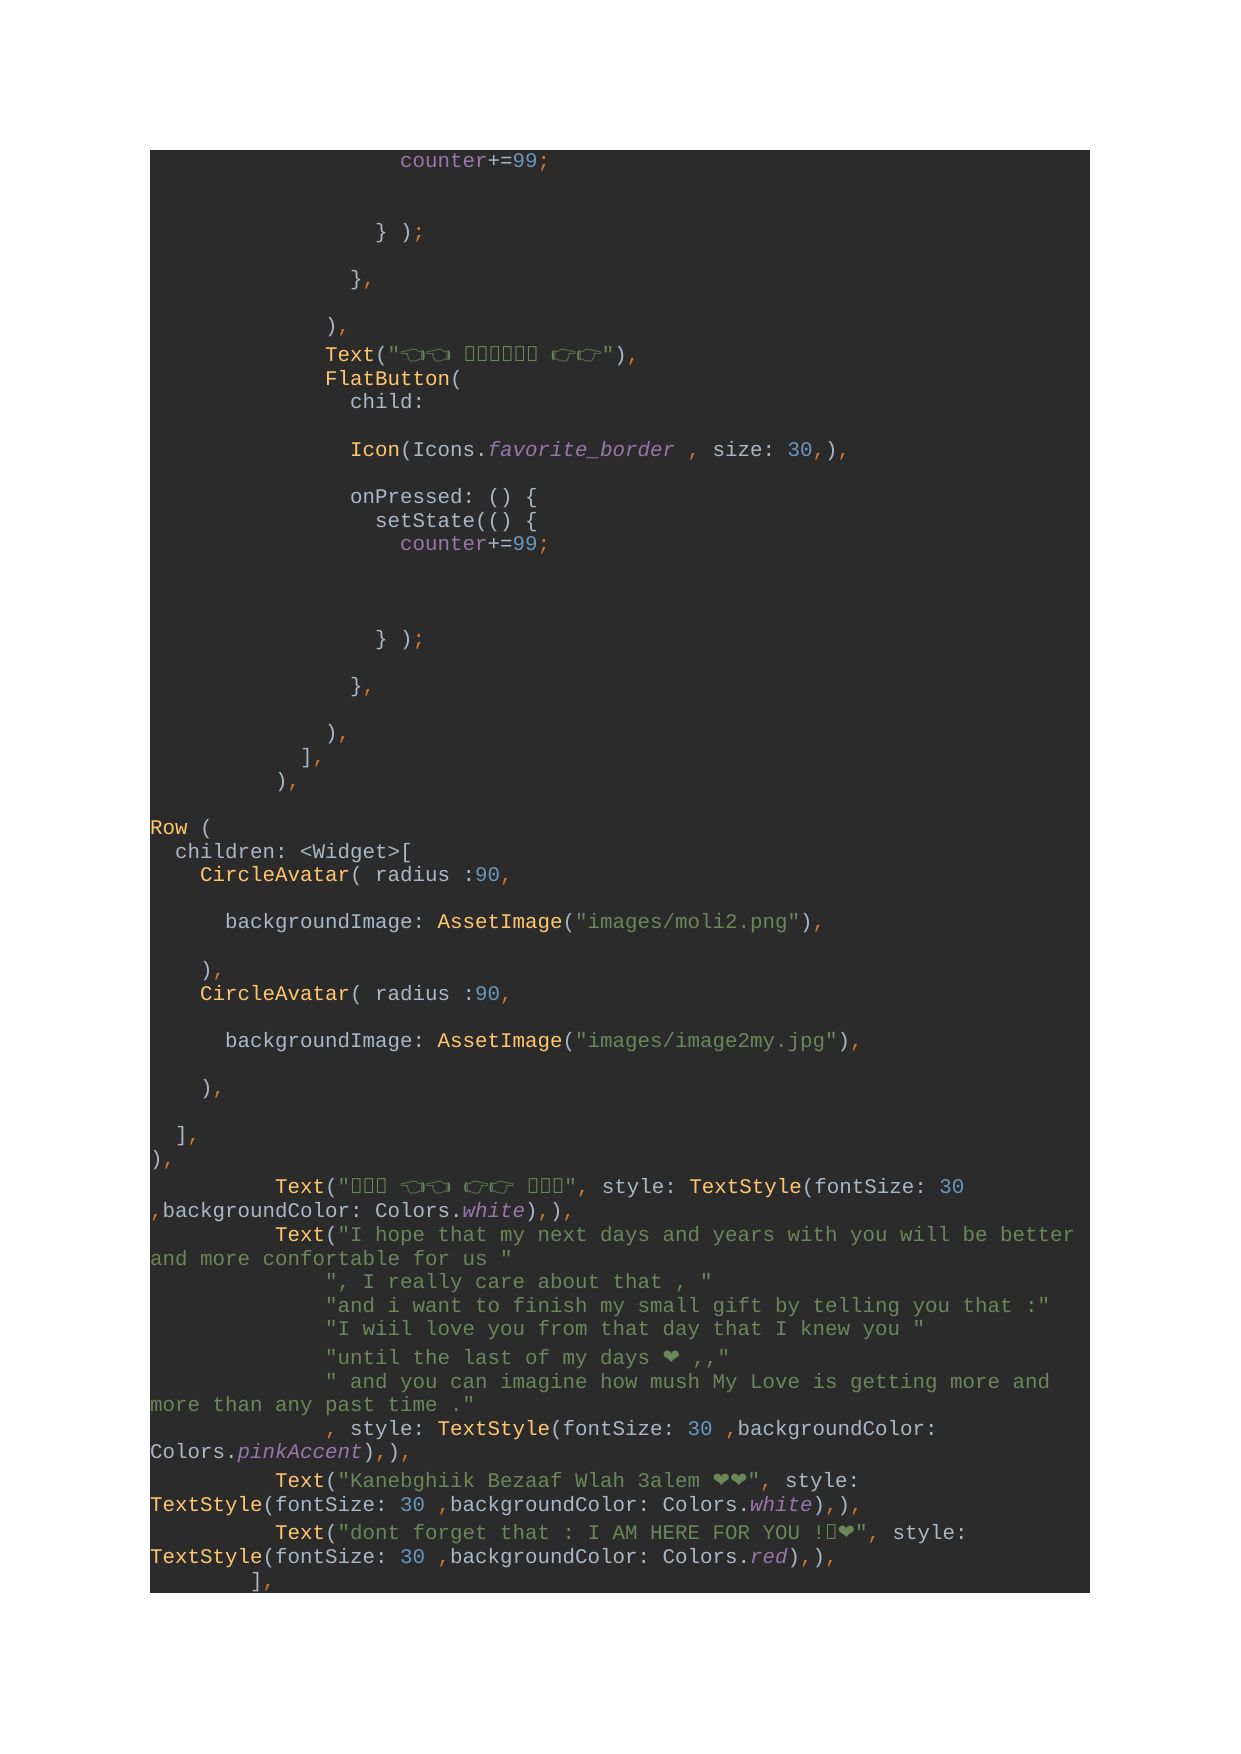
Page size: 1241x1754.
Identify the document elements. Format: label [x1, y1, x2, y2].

text [150, 150, 1090, 1593]
